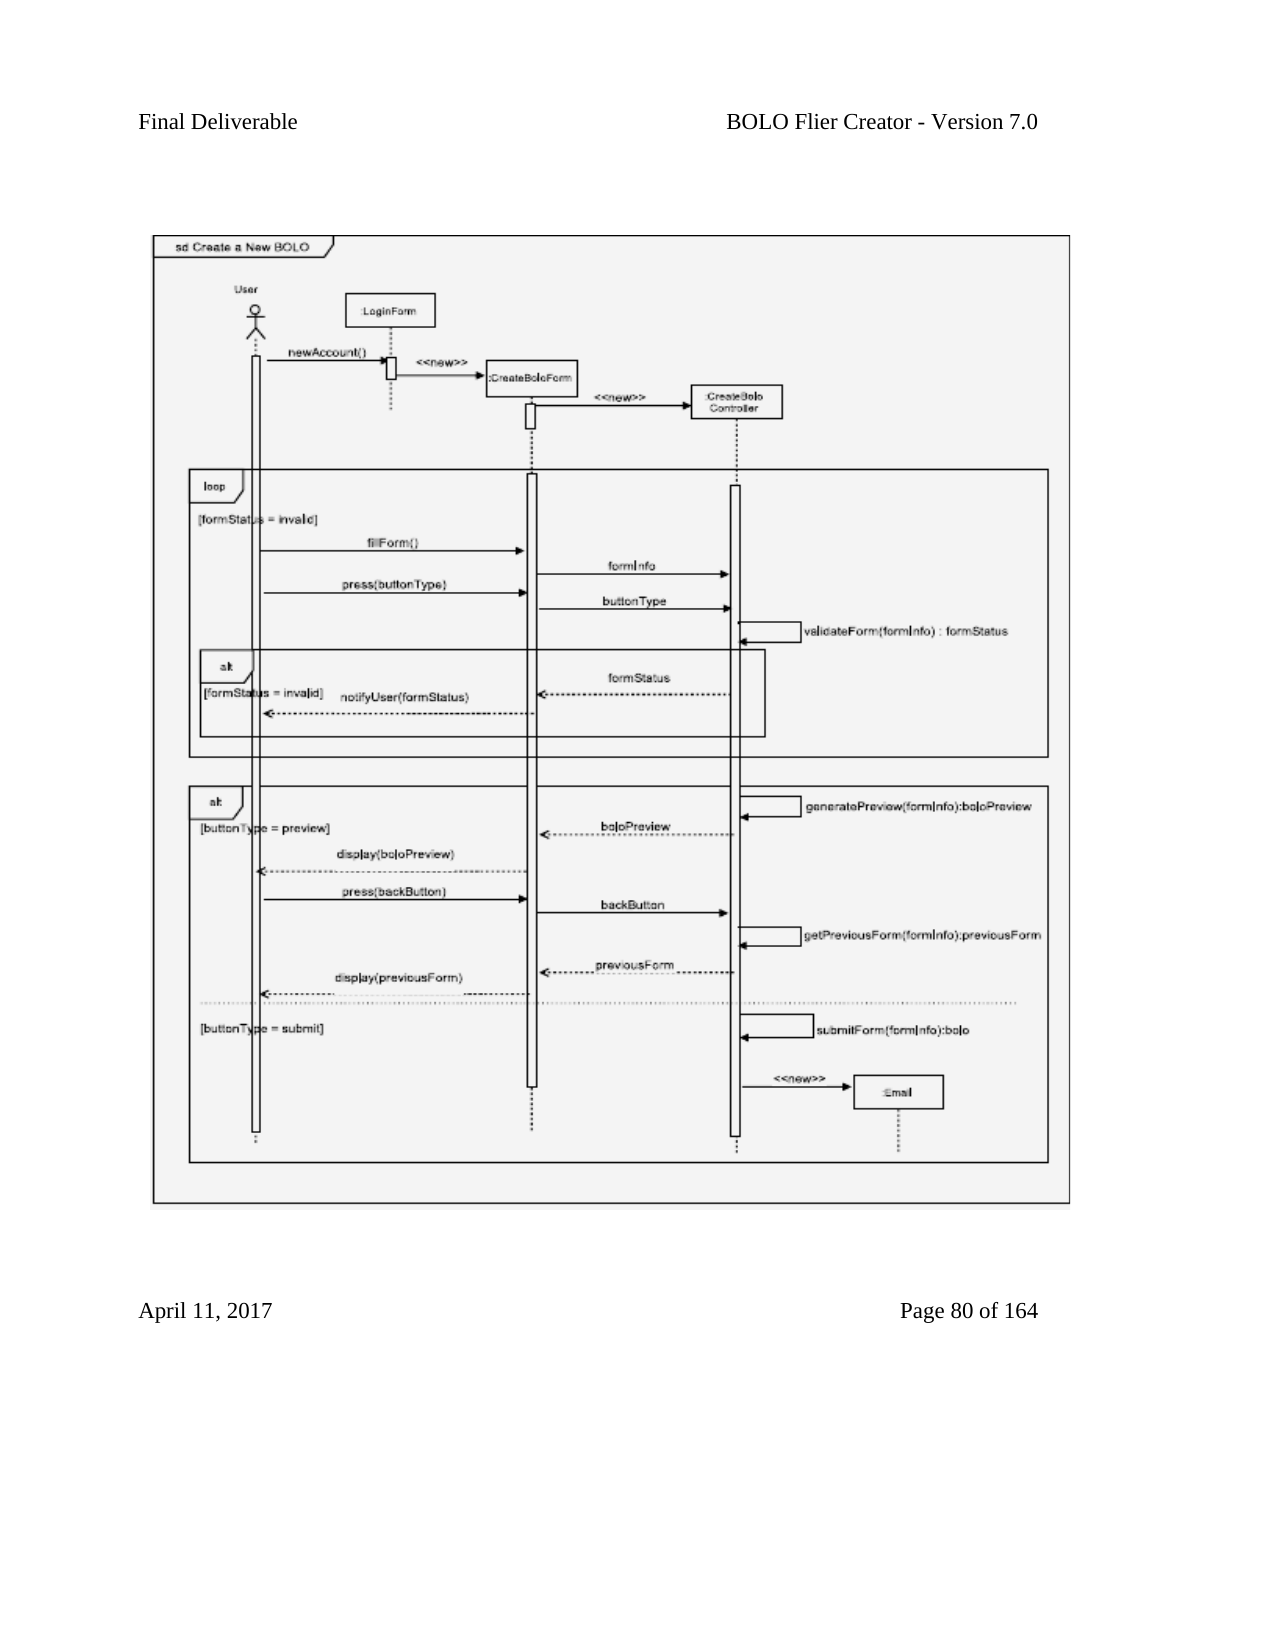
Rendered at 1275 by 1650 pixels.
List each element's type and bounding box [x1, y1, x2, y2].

picture [150, 235, 1071, 1210]
